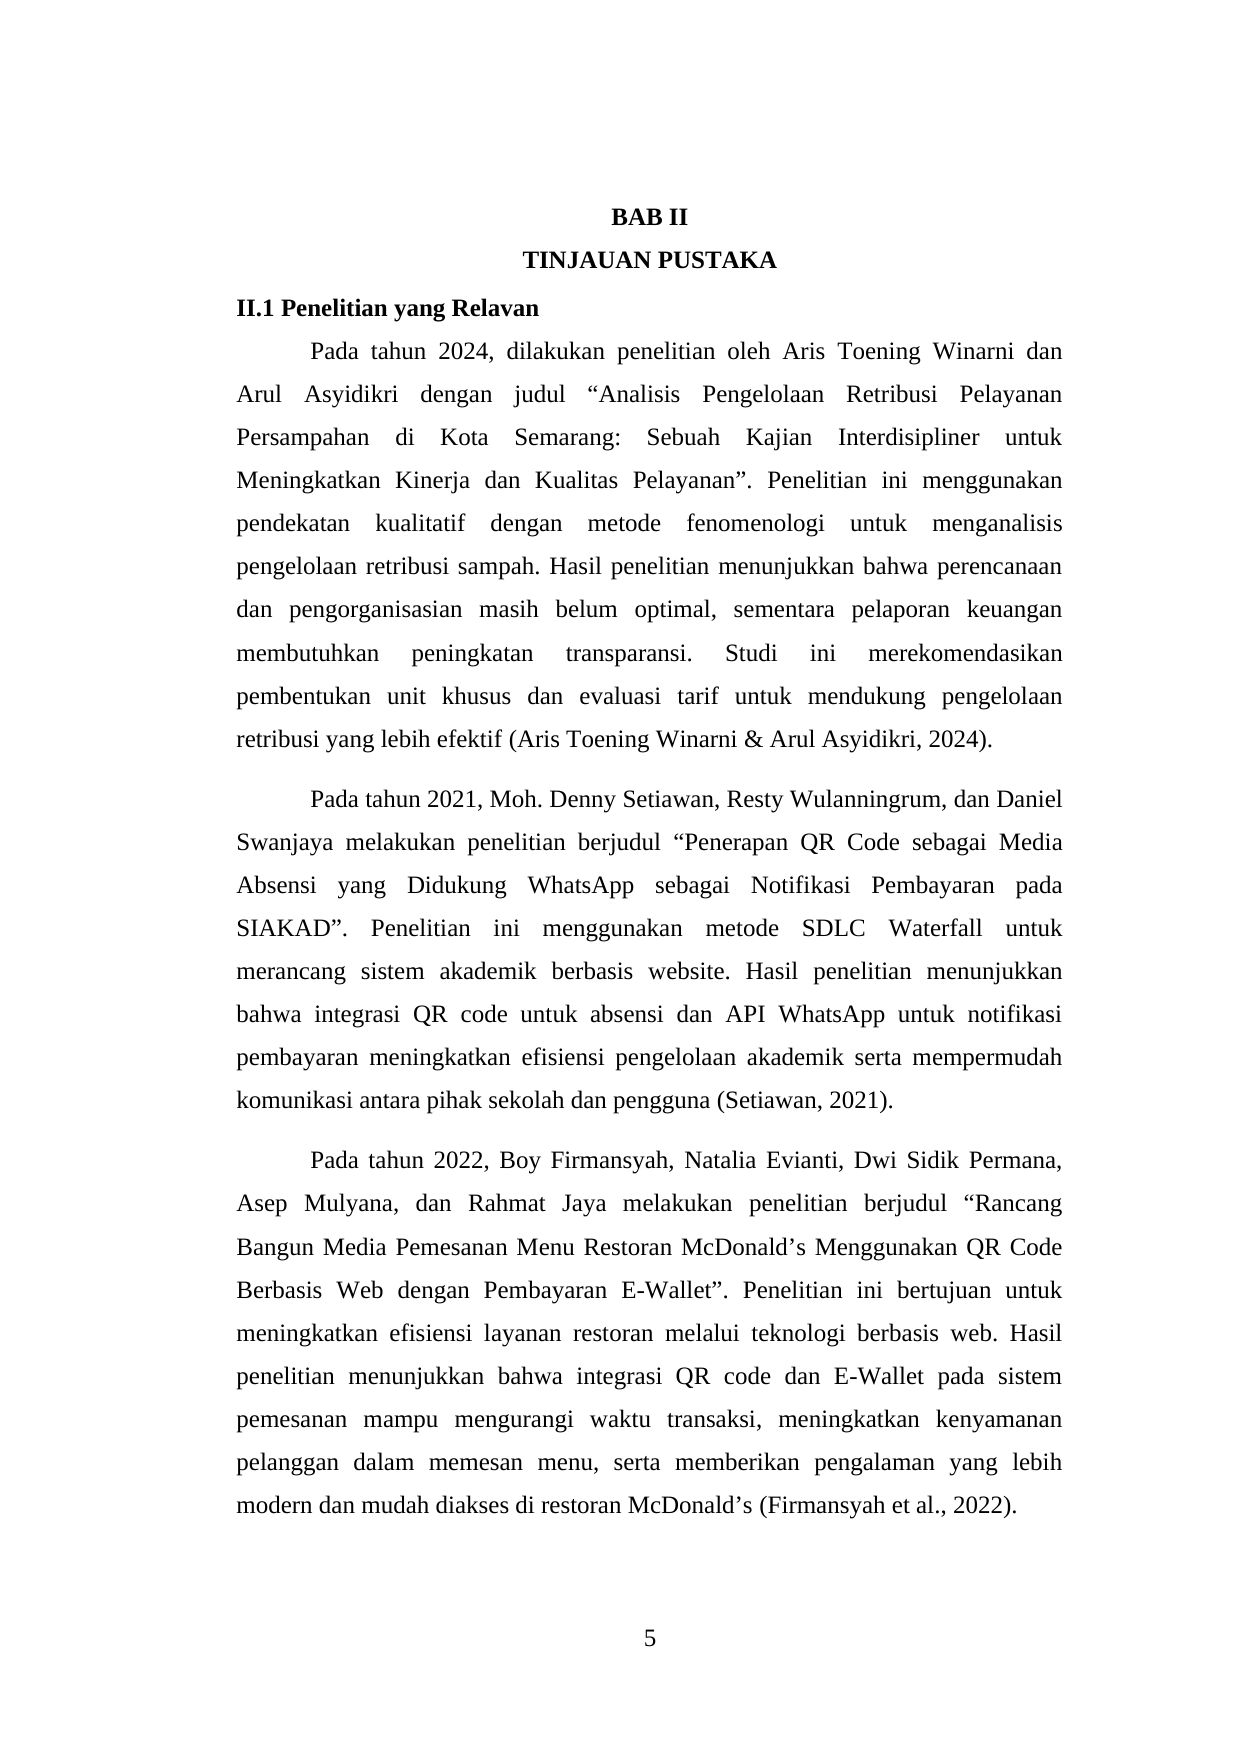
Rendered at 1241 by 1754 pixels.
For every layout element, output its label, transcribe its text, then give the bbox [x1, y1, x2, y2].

text Pada tahun 2022, Boy Firmansyah, Natalia Evianti, Dwi Sidik Permana, Asep Mulyana, dan Rahmat Jaya melakukan penelitian berjudul “Rancang Bangun Media Pemesanan Menu Restoran McDonald’s Menggunakan QR Code Berbasis Web dengan Pembayaran E-Wallet”. Penelitian ini bertujuan untuk meningkatkan efisiensi layanan restoran melalui teknologi berbasis web. Hasil penelitian menunjukkan bahwa integrasi QR code dan E-Wallet pada sistem pemesanan mampu mengurangi waktu transaksi, meningkatkan kenyamanan pelanggan dalam memesan menu, serta memberikan pengalaman yang lebih modern dan mudah diakses di restoran McDonald’s [236, 1145, 1063, 1519]
subtitle TINJAUAN PUSTAKA [236, 202, 1063, 274]
text Pada tahun 2021, Moh. Denny Setiawan, Resty Wulanningrum, dan Daniel Swanjaya melakukan penelitian berjudul “Penerapan QR Code sebagai Media Absensi yang Didukung WhatsApp sebagai Notifikasi Pembayaran pada SIAKAD”. Penelitian ini menggunakan metode SDLC Waterfall untuk merancang sistem akademik berbasis website. Hasil penelitian menunjukkan bahwa integrasi QR code untuk absensi dan API WhatsApp untuk notifikasi pembayaran meningkatkan efisiensi pengelolaan akademik serta mempermudah komunikasi antara pihak sekolah dan pengguna [236, 784, 1063, 1114]
subtitle Penelitian yang Relavan [236, 293, 1063, 321]
text Pada tahun 2024, dilakukan penelitian oleh Aris Toening Winarni dan Arul Asyidikri dengan judul “Analisis Pengelolaan Retribusi Pelayanan Persampahan di Kota Semarang: Sebuah Kajian Interdisipliner untuk Meningkatkan Kinerja dan Kualitas Pelayanan”. Penelitian ini menggunakan pendekatan kualitatif dengan metode fenomenologi untuk menganalisis pengelolaan retribusi sampah. Hasil penelitian menunjukkan bahwa perencanaan dan pengorganisasian masih belum optimal, sementara pelaporan keuangan membutuhkan peningkatan transparansi. Studi ini merekomendasikan pembentukan unit khusus dan evaluasi tarif untuk mendukung pengelolaan retribusi yang lebih efektif [236, 336, 1063, 753]
